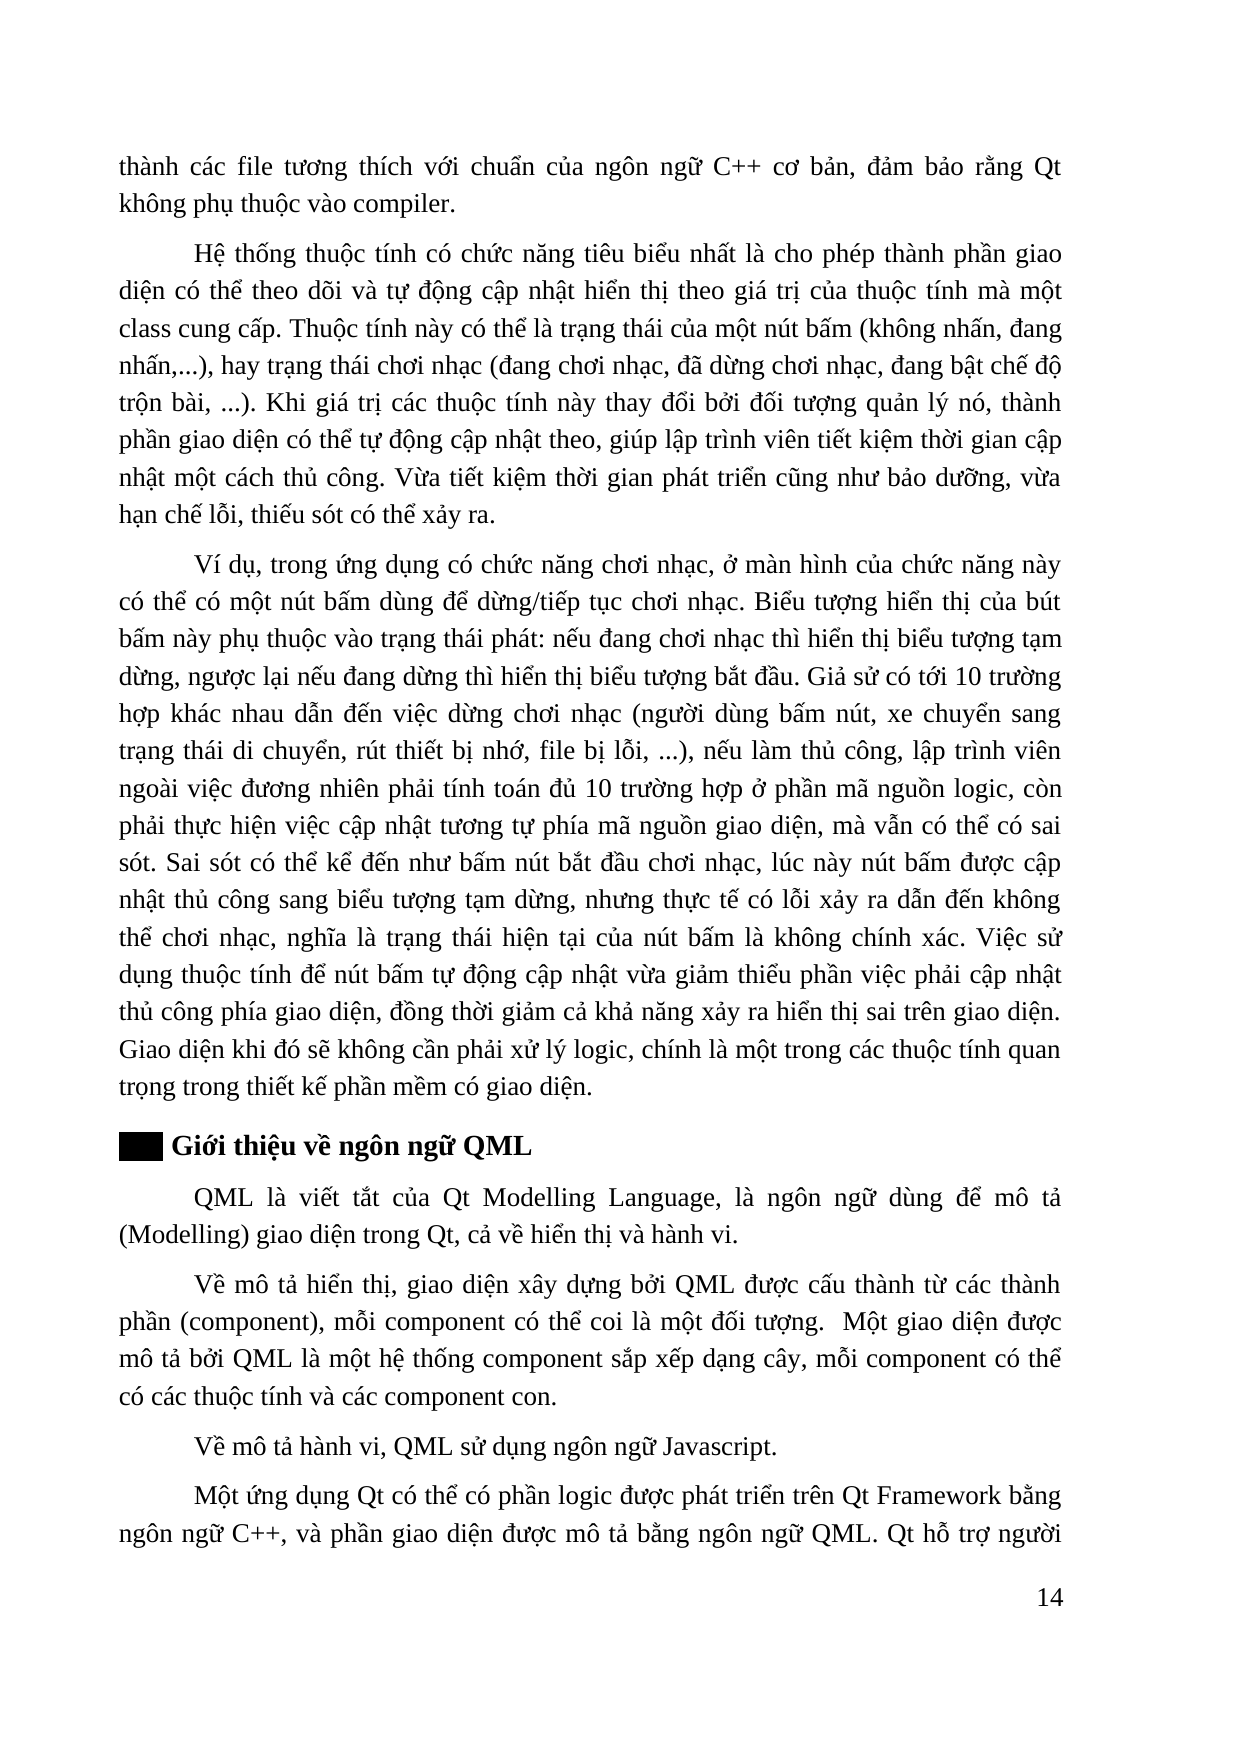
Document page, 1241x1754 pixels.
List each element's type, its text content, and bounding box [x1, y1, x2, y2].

text Về mô tả hiển thị, giao diện xây dựng bởi QML được cấu thành từ các thành phần (component), mỗi component có thể coi là một đối tượng. Một giao diện được mô tả bởi QML là một hệ thống component sắp xếp dạng cây, mỗi component có thể có các thuộc tính và các component con. [118, 1268, 1063, 1411]
text Về mô tả hành vi, QML sử dụng ngôn ngữ Javascript. [118, 1429, 1063, 1461]
text Hệ thống thuộc tính có chức năng tiêu biểu nhất là cho phép thành phần giao diện có thể theo dõi và tự động cập nhật hiển thị theo giá trị của thuộc tính mà một class cung cấp. Thuộc tính này có thể là trạng thái của một nút bấm (không nhấn, đang nhấn,...), hay trạng thái chơi nhạc (đang chơi nhạc, đã dừng chơi nhạc, đang bật chế độ trộn bài, ...). Khi giá trị các thuộc tính này thay đổi bởi đối tượng quản lý nó, thành phần giao diện có thể tự động cập nhật theo, giúp lập trình viên tiết kiệm thời gian cập nhật một cách thủ công. Vừa tiết kiệm thời gian phát triển cũng như bảo dưỡng, vừa hạn chế lỗi, thiếu sót có thể xảy ra. [118, 237, 1063, 529]
subtitle Giới thiệu về ngôn ngữ QML [118, 1128, 1063, 1162]
text Ví dụ, trong ứng dụng có chức năng chơi nhạc, ở màn hình của chức năng này có thể có một nút bấm dùng để dừng/tiếp tục chơi nhạc. Biểu tượng hiển thị của bút bấm này phụ thuộc vào trạng thái phát: nếu đang chơi nhạc thì hiển thị biểu tượng tạm dừng, ngược lại nếu đang dừng thì hiển thị biểu tượng bắt đầu. Giả sử có tới 10 trường hợp khác nhau dẫn đến việc dừng chơi nhạc (người dùng bấm nút, xe chuyển sang trạng thái di chuyển, rút thiết bị nhớ, file bị lỗi, ...), nếu làm thủ công, lập trình viên ngoài việc đương nhiên phải tính toán đủ 10 trường hợp ở phần mã nguồn logic, còn phải thực hiện việc cập nhật tương tự phía mã nguồn giao diện, mà vẫn có thể có sai sót. Sai sót có thể kể đến như bấm nút bắt đầu chơi nhạc, lúc này nút bấm được cập nhật thủ công sang biểu tượng tạm dừng, nhưng thực tế có lỗi xảy ra dẫn đến không thể chơi nhạc, nghĩa là trạng thái hiện tại của nút bấm là không chính xác. Việc sử dụng thuộc tính để nút bấm tự động cập nhật vừa giảm thiểu phần việc phải cập nhật thủ công phía giao diện, đồng thời giảm cả khả năng xảy ra hiển thị sai trên giao diện. Giao diện khi đó sẽ không cần phải xử lý logic, chính là một trong các thuộc tính quan trọng trong thiết kế phần mềm có giao diện. [118, 548, 1063, 1101]
text QML là viết tắt của Qt Modelling Language, là ngôn ngữ dùng để mô tả (Modelling) giao diện trong Qt, cả về hiển thị và hành vi. [118, 1181, 1063, 1249]
